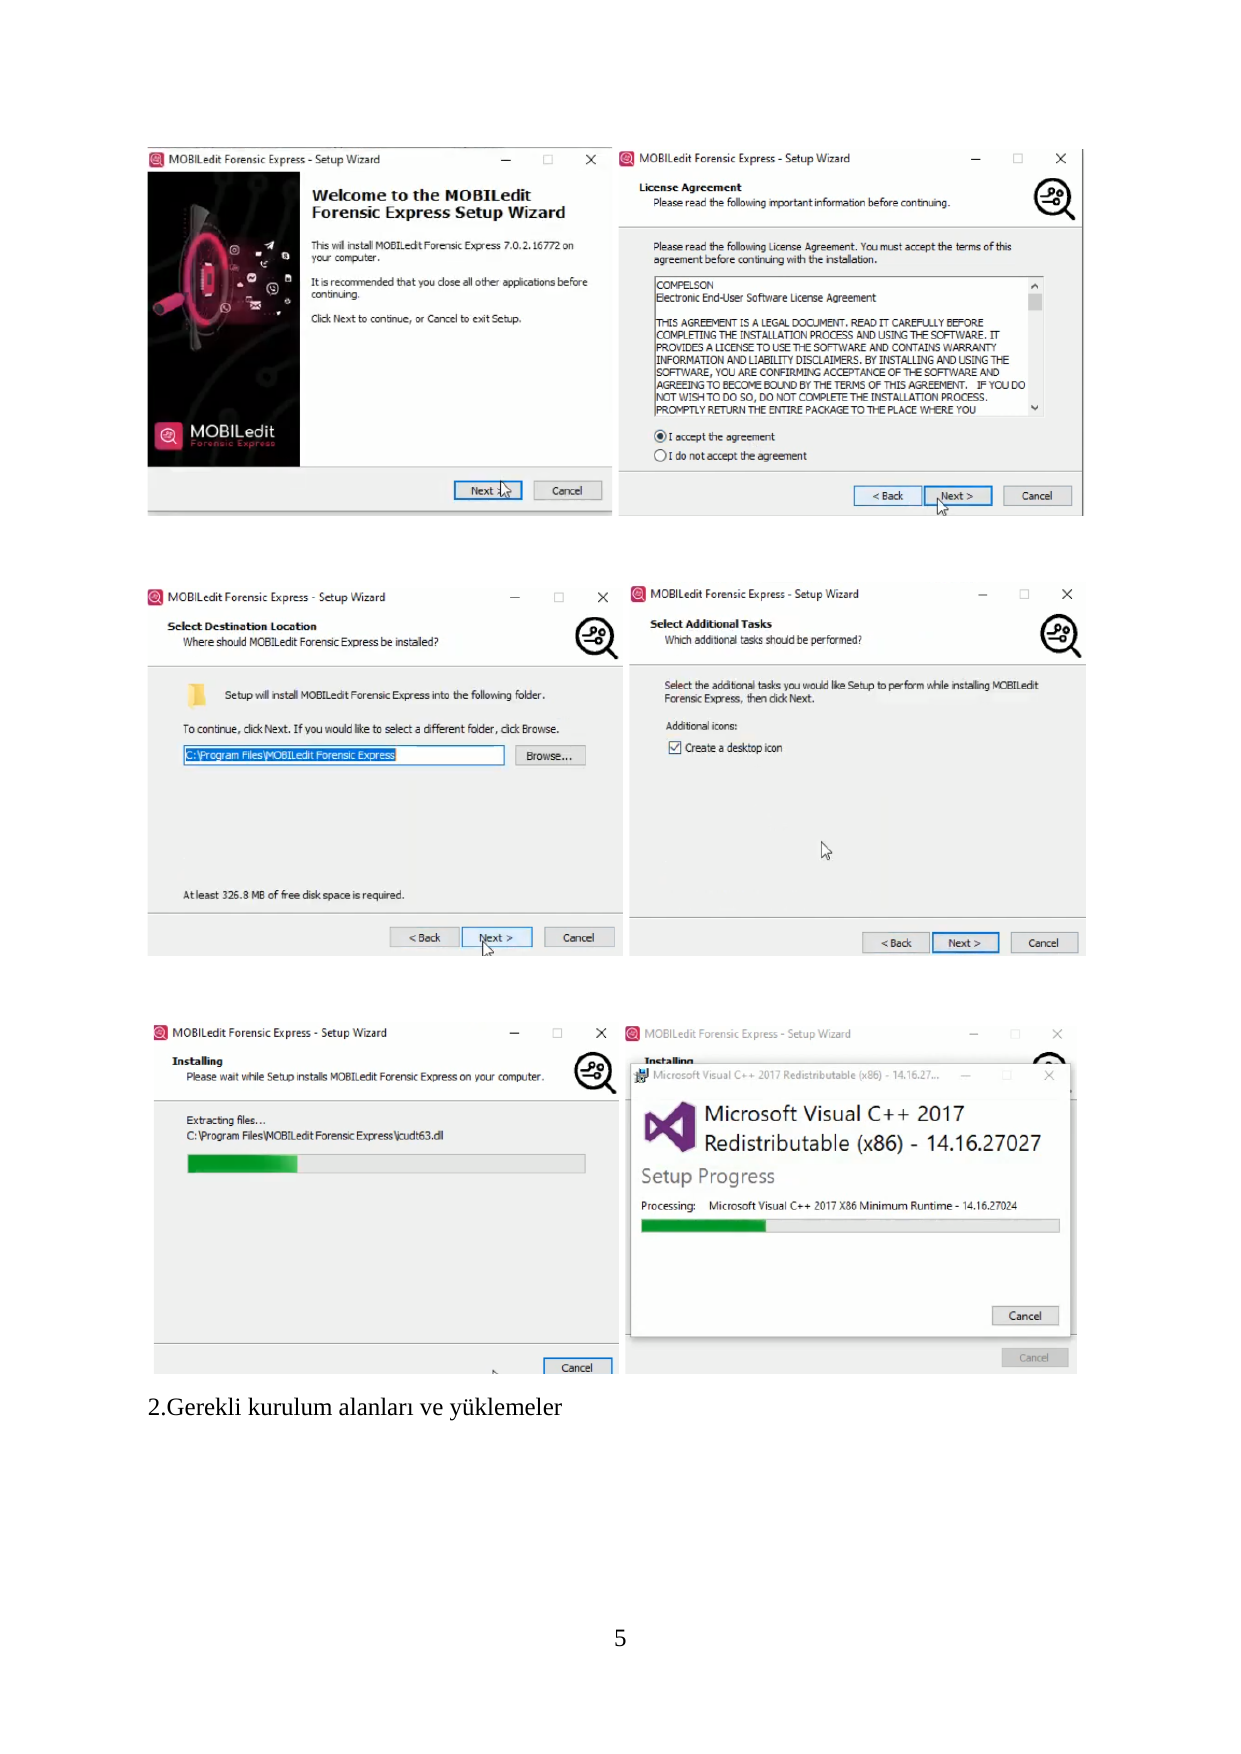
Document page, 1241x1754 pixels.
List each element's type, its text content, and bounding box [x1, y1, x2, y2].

picture [625, 1026, 1077, 1374]
picture [147, 147, 613, 516]
picture [629, 582, 1086, 956]
text 2.Gerekli kurulum alanları ve yüklemeler [148, 1392, 1093, 1421]
picture [153, 1022, 619, 1374]
picture [147, 588, 623, 956]
picture [618, 149, 1085, 516]
